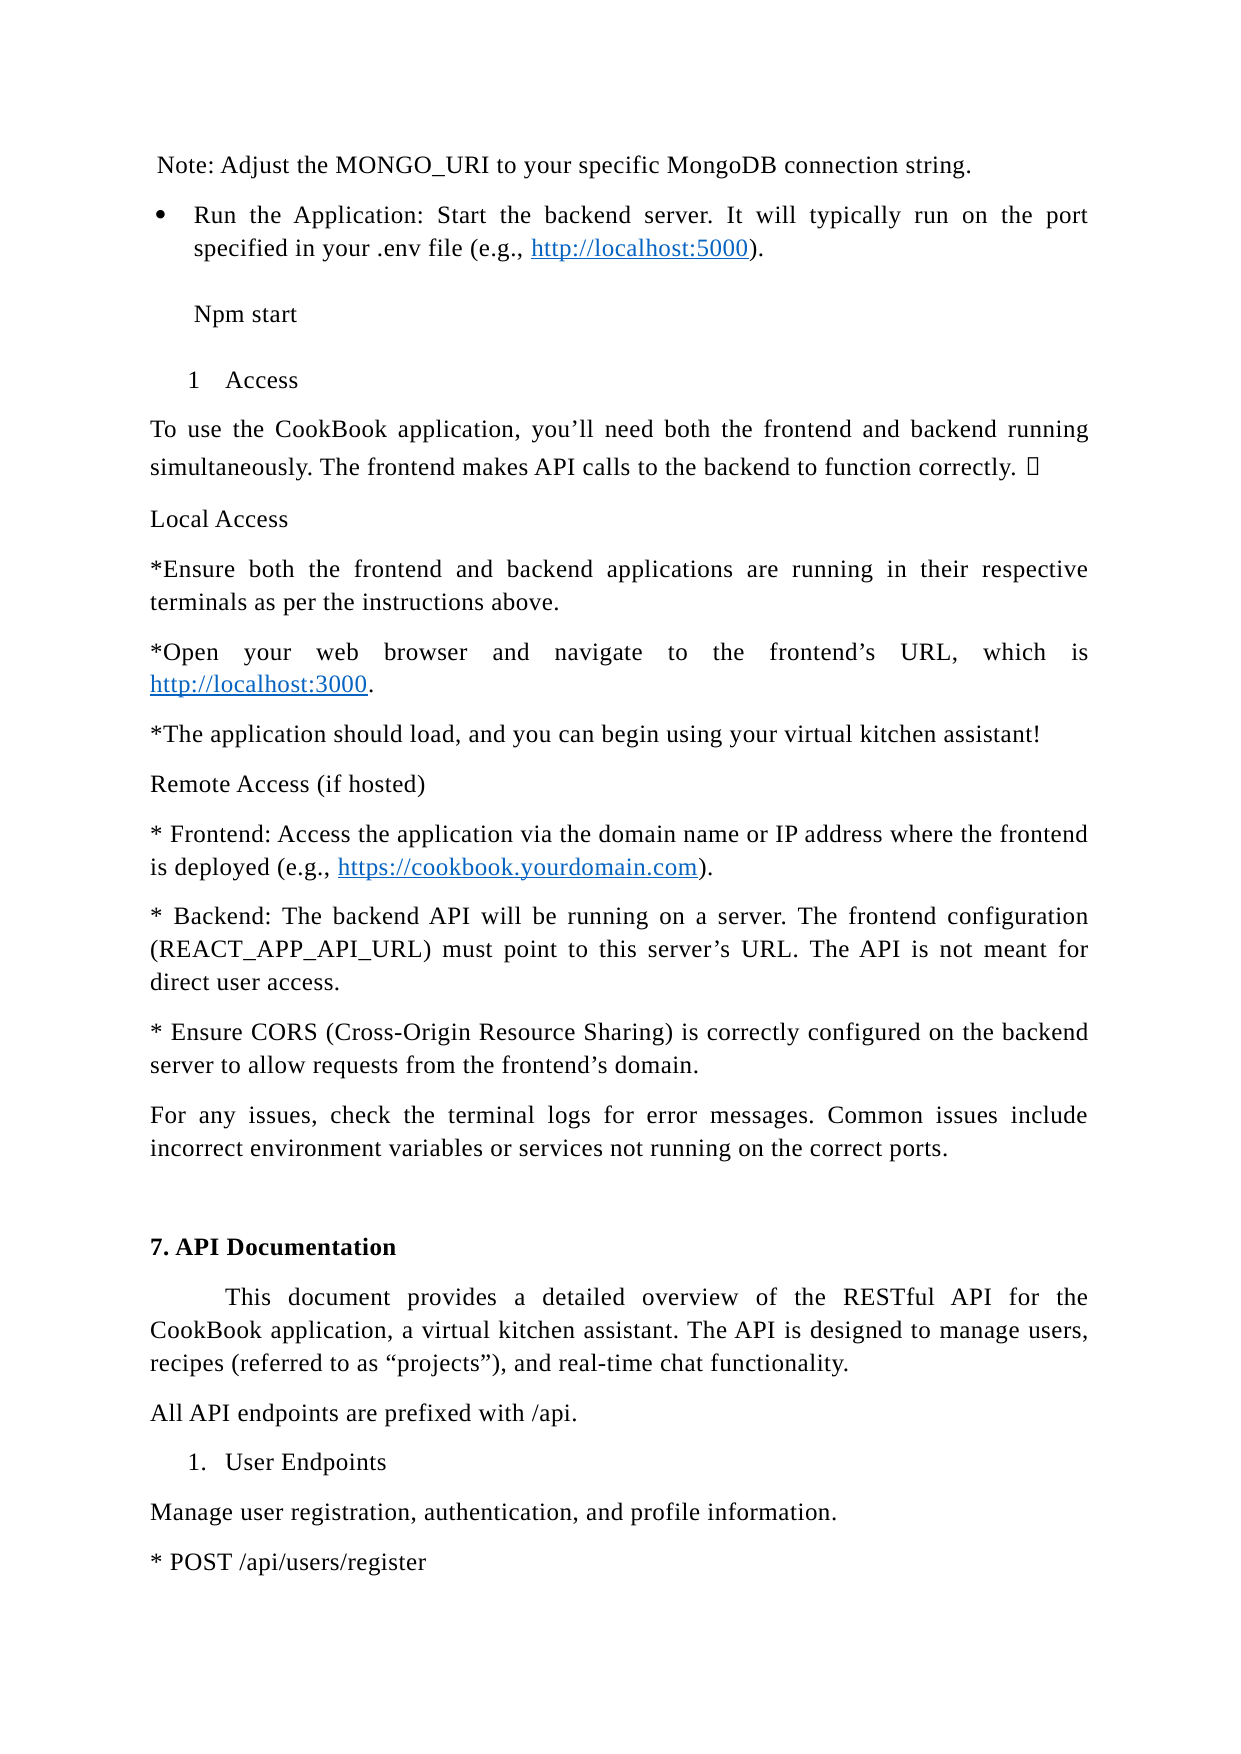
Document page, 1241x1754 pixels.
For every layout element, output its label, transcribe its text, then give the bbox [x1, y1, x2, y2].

list User Endpoints [187, 1447, 1090, 1476]
list Access [187, 365, 1090, 393]
text *The application should load, and you can begin using your virtual kitchen assistant! [150, 719, 1090, 748]
list Npm start [193, 299, 1090, 327]
text Note: Adjust the MONGO_URI to your specific MongoDB connection string. [150, 150, 1090, 179]
text * Backend: The backend API will be running on a server. The frontend configuration (REACT_APP_API_URL) must point to this server’s URL. The API is not meant for direct user access. [150, 901, 1090, 996]
text 7. API Documentation [150, 1232, 1090, 1261]
text * Frontend: Access the application via the domain name or IP address where the frontend is deployed (e.g., https://cookbook.yourdomain.com). [150, 819, 1090, 880]
text *Ensure both the frontend and backend applications are running in their respective terminals as per the instructions above. [150, 554, 1090, 616]
text To use the CookBook application, you’ll need both the frontend and backend running simultaneously. The frontend makes API calls to the backend to function correctly. [150, 414, 1090, 482]
text This document provides a detailed overview of the RESTful API for the CookBook application, a virtual kitchen assistant. The API is designed to manage users, recipes (referred to as “projects”), and real-time chat functionality. [150, 1282, 1090, 1377]
text For any issues, check the terminal logs for error messages. Common issues include incorrect environment variables or services not running on the correct ports. [150, 1100, 1090, 1162]
text Local Access [150, 504, 1090, 533]
text All API endpoints are prefixed with /api. [150, 1398, 1090, 1426]
text Remote Access (if hosted) [150, 769, 1090, 798]
text *Open your web browser and navigate to the frontend’s URL, which is http://localhost:3000. [150, 637, 1090, 698]
text Manage user registration, authentication, and profile information. [150, 1497, 1090, 1526]
text * POST /api/users/register [150, 1547, 1090, 1575]
list Run the Application: Start the backend server. It will typically run on the port specified in your .env file (e.g., http://localhost:5000). [156, 200, 1090, 261]
text * Ensure CORS (Cross-Origin Resource Sharing) is correctly configured on the backend server to allow requests from the frontend’s domain. [150, 1017, 1090, 1079]
